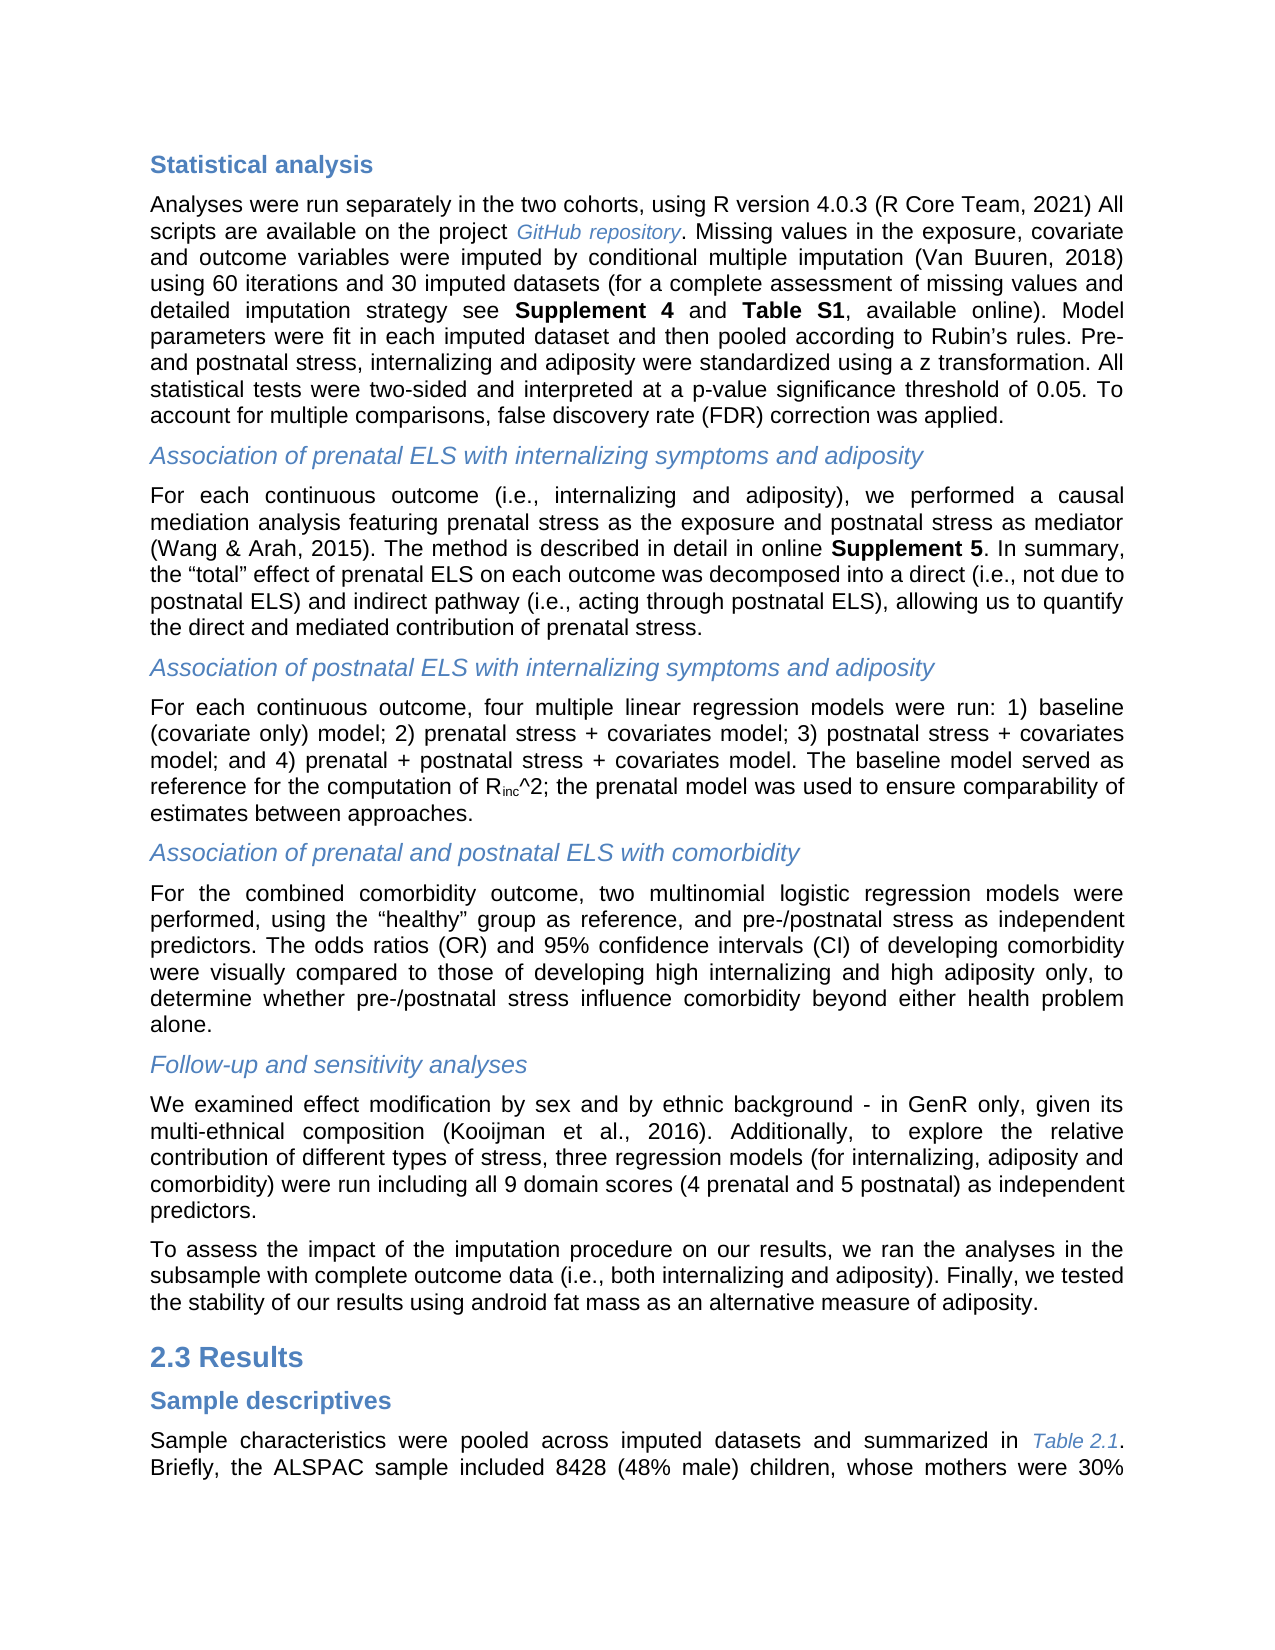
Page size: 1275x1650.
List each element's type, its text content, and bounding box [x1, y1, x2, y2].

subtitle Association of postnatal ELS with internalizing symptoms and adiposity [150, 653, 1125, 682]
subtitle Association of prenatal and postnatal ELS with comorbidity [150, 838, 1125, 867]
text For the combined comorbidity outcome, two multinomial logistic regression models were performed, using the “healthy” group as reference, and pre-/postnatal stress as independent predictors. The odds ratios (OR) and 95% confidence intervals (CI) of developing comorbidity were visually compared to those of developing high internalizing and high adiposity only, to determine whether pre-/postnatal stress influence comorbidity beyond either health problem alone. [150, 879, 1125, 1038]
subtitle Follow-up and sensitivity analyses [150, 1050, 1125, 1079]
subtitle Association of prenatal ELS with internalizing symptoms and adiposity [150, 441, 1125, 470]
text For each continuous outcome (i.e., internalizing and adiposity), we performed a causal mediation analysis featuring prenatal stress as the exposure and postnatal stress as mediator (Wang & Arah, 2015). The method is described in detail in online Supplement 5. In summary, the “total” effect of prenatal ELS on each outcome was decomposed into a direct (i.e., not due to postnatal ELS) and indirect pathway (i.e., acting through postnatal ELS), allowing us to quantify the direct and mediated contribution of prenatal stress. [150, 482, 1125, 640]
text Analyses were run separately in the two cohorts, using R version 4.0.3 (R Core Team, 2021) All scripts are available on the project GitHub repository. Missing values in the exposure, covariate and outcome variables were imputed by conditional multiple imputation (Van Buuren, 2018) using 60 iterations and 30 imputed datasets (for a complete assessment of missing values and detailed imputation strategy see Supplement 4 and Table S1, available online). Model parameters were fit in each imputed dataset and then pooled according to Rubin’s rules. Pre- and postnatal stress, internalizing and adiposity were standardized using a z transformation. All statistical tests were two-sided and interpreted at a p-value significance threshold of 0.05. To account for multiple comparisons, false discovery rate (FDR) correction was applied. [150, 191, 1125, 428]
subtitle 2.3 Results [150, 1340, 1125, 1373]
text To assess the impact of the imputation procedure on our results, we ran the analyses in the subsample with complete outcome data (i.e., both internalizing and adiposity). Finally, we tested the stability of our results using android fat mass as an alternative measure of adiposity. [150, 1236, 1125, 1315]
text For each continuous outcome, four multiple linear regression models were run: 1) baseline (covariate only) model; 2) prenatal stress + covariates model; 3) postnatal stress + covariates model; and 4) prenatal + postnatal stress + covariates model. The baseline model served as reference for the computation of Rinc^2; the prenatal model was used to ensure comparability of estimates between approaches. [150, 694, 1125, 826]
text We examined effect modification by sex and by ethnic background - in GenR only, given its multi-ethnical composition (Kooijman et al., 2016). Additionally, to explore the relative contribution of different types of stress, three regression models (for internalizing, adiposity and comorbidity) were run including all 9 domain scores (4 prenatal and 5 postnatal) as independent predictors. [150, 1091, 1125, 1223]
subtitle Statistical analysis [150, 150, 1125, 179]
subtitle Sample descriptives [150, 1386, 1125, 1414]
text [150, 1427, 1125, 1480]
